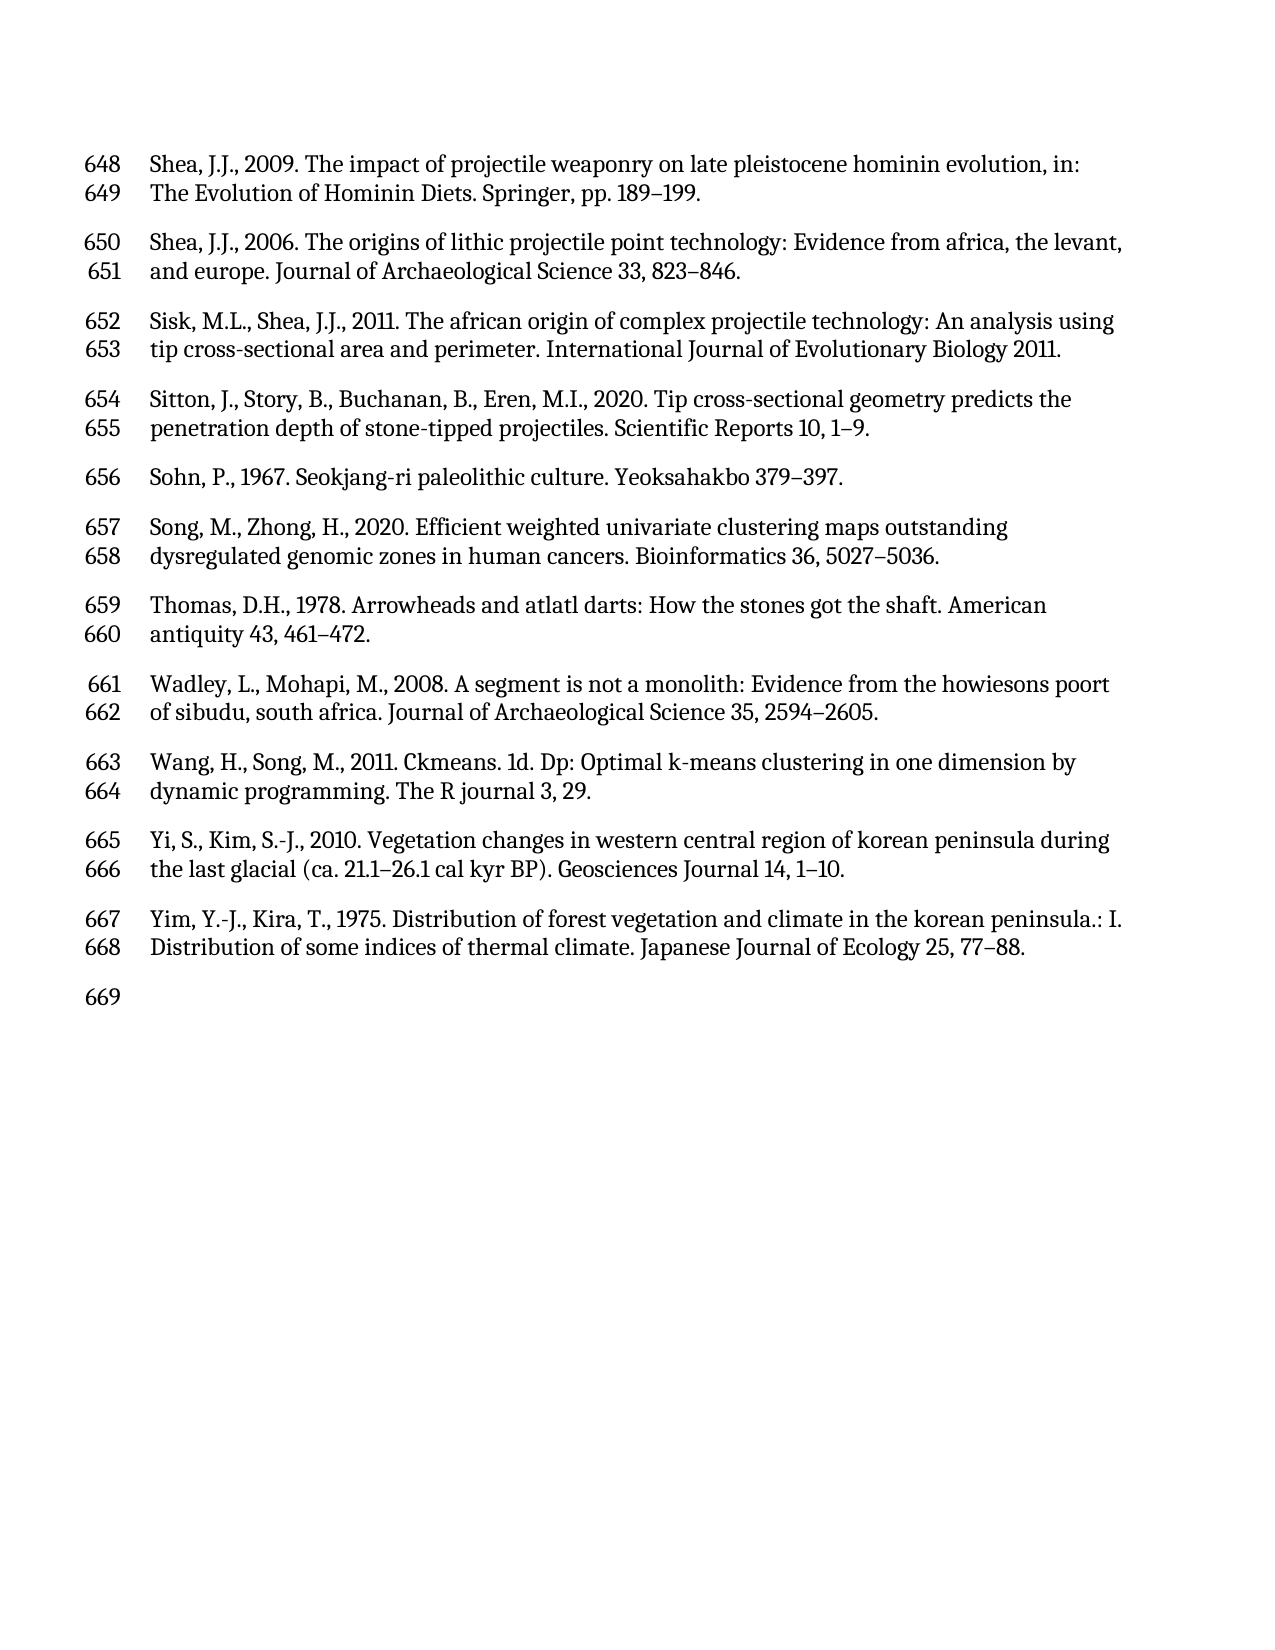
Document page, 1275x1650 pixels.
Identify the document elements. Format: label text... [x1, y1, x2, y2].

text Sisk, M.L., Shea, J.J., 2011. The african origin of complex projectile technology: An analysis using tip cross-sectional area and perimeter. International Journal of Evolutionary Biology 2011. [150, 307, 1125, 364]
text Wang, H., Song, M., 2011. Ckmeans. 1d. Dp: Optimal k-means clustering in one dimension by dynamic programming. The R journal 3, 29. [150, 748, 1125, 805]
text Sitton, J., Story, B., Buchanan, B., Eren, M.I., 2020. Tip cross-sectional geometry predicts the penetration depth of stone-tipped projectiles. Scientific Reports 10, 1–9. [150, 385, 1125, 442]
text Yi, S., Kim, S.-J., 2010. Vegetation changes in western central region of korean peninsula during the last glacial (ca. 21.1–26.1 cal kyr BP). Geosciences Journal 14, 1–10. [150, 826, 1125, 884]
text Thomas, D.H., 1978. Arrowheads and atlatl darts: How the stones got the shaft. American antiquity 43, 461–472. [150, 591, 1125, 649]
text Wadley, L., Mohapi, M., 2008. A segment is not a monolith: Evidence from the howiesons poort of sibudu, south africa. Journal of Archaeological Science 35, 2594–2605. [150, 669, 1125, 727]
text Sohn, P., 1967. Seokjang-ri paleolithic culture. Yeoksahakbo 379–397. [150, 463, 1125, 492]
text Song, M., Zhong, H., 2020. Efficient weighted univariate clustering maps outstanding dysregulated genomic zones in human cancers. Bioinformatics 36, 5027–5036. [150, 513, 1125, 570]
text Shea, J.J., 2009. The impact of projectile weaponry on late pleistocene hominin evolution, in: The Evolution of Hominin Diets. Springer, pp. 189–199. [150, 150, 1125, 207]
text Shea, J.J., 2006. The origins of lithic projectile point technology: Evidence from africa, the levant, and europe. Journal of Archaeological Science 33, 823–846. [150, 228, 1125, 286]
text Yim, Y.-J., Kira, T., 1975. Distribution of forest vegetation and climate in the korean peninsula.: I. Distribution of some indices of thermal climate. Japanese Journal of Ecology 25, 77–88. [150, 904, 1125, 962]
